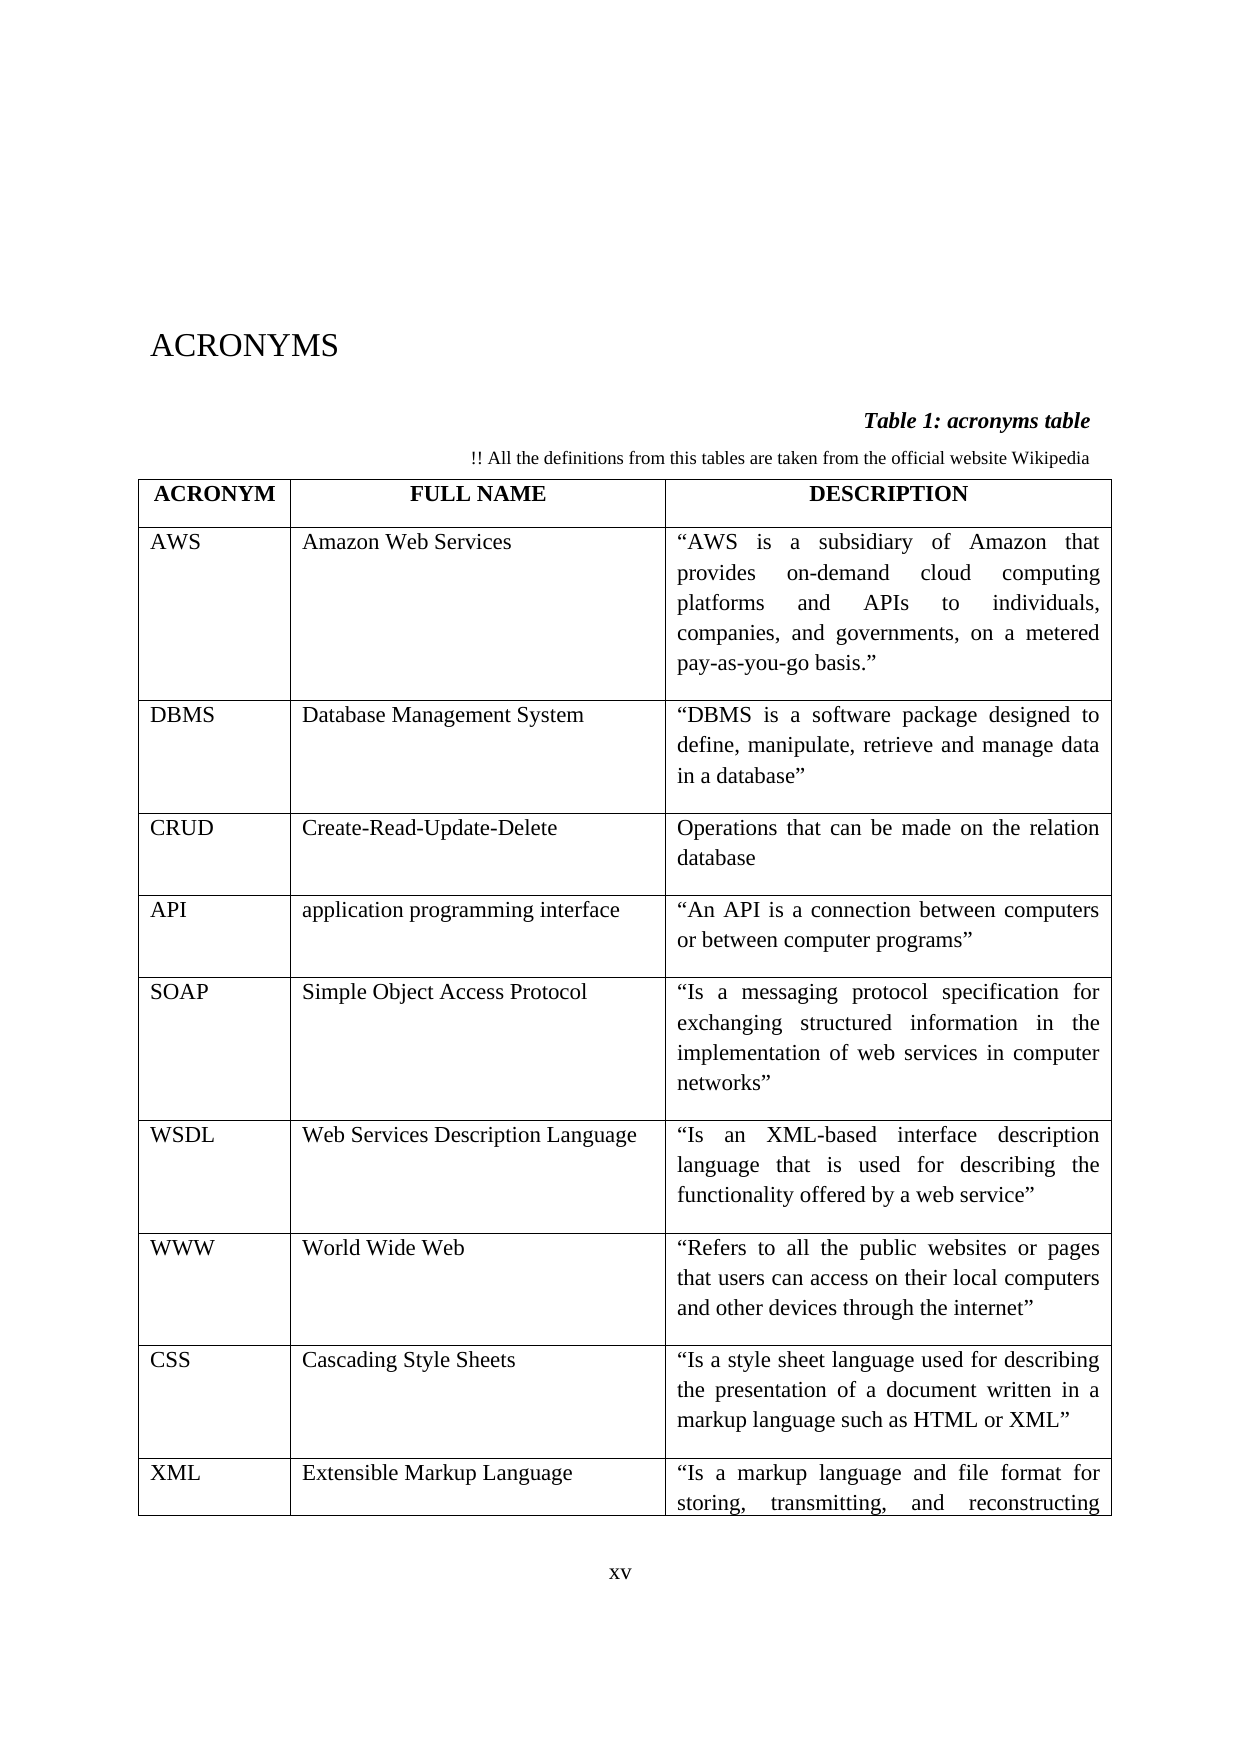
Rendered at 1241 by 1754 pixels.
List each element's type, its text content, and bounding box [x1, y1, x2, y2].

table_cell “Refers to all the public websites or pages that users can access on their local computers and other devices through the internet” [666, 1234, 1111, 1345]
table_header DESCRIPTION [666, 480, 1111, 527]
table_cell AWS [139, 528, 290, 700]
table_cell WWW [139, 1234, 290, 1345]
table_cell World Wide Web [291, 1234, 665, 1345]
table_cell “AWS is a subsidiary of Amazon that provides on-demand cloud computing platforms and APIs to individuals, companies, and governments, on a metered pay-as-you-go basis.” [666, 528, 1111, 700]
table_cell Cascading Style Sheets [291, 1346, 665, 1457]
table_cell XML [139, 1459, 290, 1515]
table_cell “DBMS is a software package designed to define, manipulate, retrieve and manage data in a database” [666, 701, 1111, 813]
table_cell API [139, 896, 290, 977]
table_cell DBMS [139, 701, 290, 813]
text !! All the definitions from this tables are taken from the official website Wikipedia [150, 447, 1090, 468]
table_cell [666, 1459, 1111, 1515]
table_cell Operations that can be made on the relation database [666, 814, 1111, 895]
table_cell “Is a style sheet language used for describing the presentation of a document written in a markup language such as HTML or XML” [666, 1346, 1111, 1457]
table_cell “An API is a connection between computers or between computer programs” [666, 896, 1111, 977]
table_cell CRUD [139, 814, 290, 895]
table_cell SOAP [139, 978, 290, 1120]
table_header FULL NAME [291, 480, 665, 527]
table_cell “Is an XML-based interface description language that is used for describing the functionality offered by a web service” [666, 1121, 1111, 1232]
table_cell WSDL [139, 1121, 290, 1232]
table_cell Simple Object Access Protocol [291, 978, 665, 1120]
table_cell Create-Read-Update-Delete [291, 814, 665, 895]
table_cell “Is a messaging protocol specification for exchanging structured information in the implementation of web services in computer networks” [666, 978, 1111, 1120]
table_cell Web Services Description Language [291, 1121, 665, 1232]
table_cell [291, 1459, 665, 1515]
table_cell Database Management System [291, 701, 665, 813]
subtitle Acronyms [150, 325, 1090, 363]
table_cell application programming interface [291, 896, 665, 977]
table_cell CSS [139, 1346, 290, 1457]
text Table 1: acronyms table [150, 407, 1090, 434]
table_cell Amazon Web Services [291, 528, 665, 700]
table_header ACRONYM [139, 480, 290, 527]
